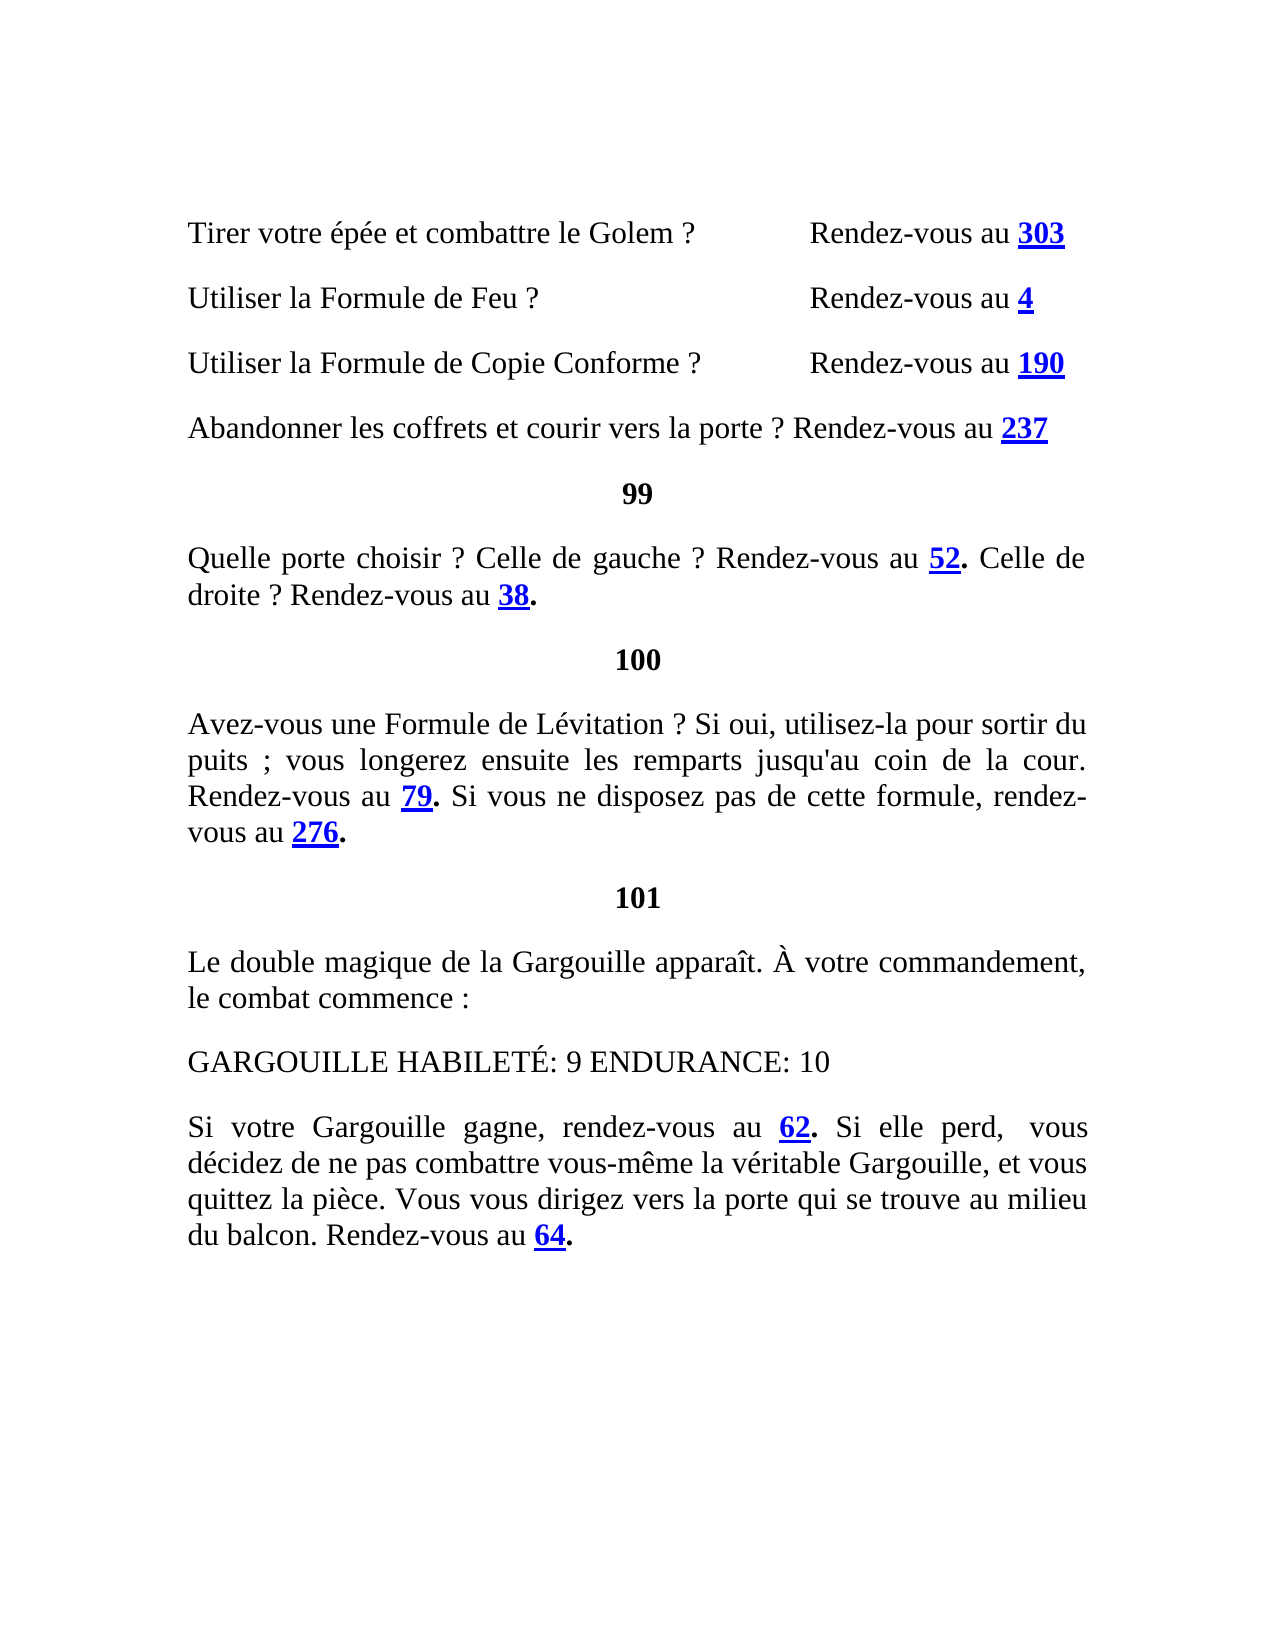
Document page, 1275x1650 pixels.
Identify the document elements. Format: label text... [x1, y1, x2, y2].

text Tirer votre épée et combattre le Golem ? Rendez-vous au 303 Utiliser la Formule de Feu ? Rendez-vous au 4 Utiliser la Formule de Copie Conforme ? Rendez-vous au 190 Abandonner les coffrets et courir vers la porte ? Rendez-vous au 237 [187, 214, 1064, 445]
subtitle 100 [171, 641, 1105, 677]
subtitle 99 [622, 476, 1192, 511]
text Si votre Gargouille gagne, rendez-vous au 62. Si elle perd, vous décidez de ne pas combattre vous-même la véritable Gargouille, et vous quittez la pièce. Vous vous dirigez vers la porte qui se trouve au milieu du balcon. Rendez-vous au 64. [187, 1109, 1088, 1252]
text Avez-vous une Formule de Lévitation ? Si oui, utilisez-la pour sortir du puits ; vous longerez ensuite les remparts jusqu'au coin de la cour. Rendez-vous au 79. Si vous ne disposez pas de cette formule, rendez- vous au 276. [187, 705, 1088, 849]
text Quelle porte choisir ? Celle de gauche ? Rendez-vous au 52. Celle de droite ? Rendez-vous au 38. [187, 540, 1089, 612]
text Le double magique de la Gargouille apparaît. À votre commandement, le combat commence : [187, 943, 1087, 1015]
text GARGOUILLE HABILETÉ: 9 ENDURANCE: 10 [187, 1044, 1192, 1080]
subtitle 101 [171, 879, 1105, 915]
